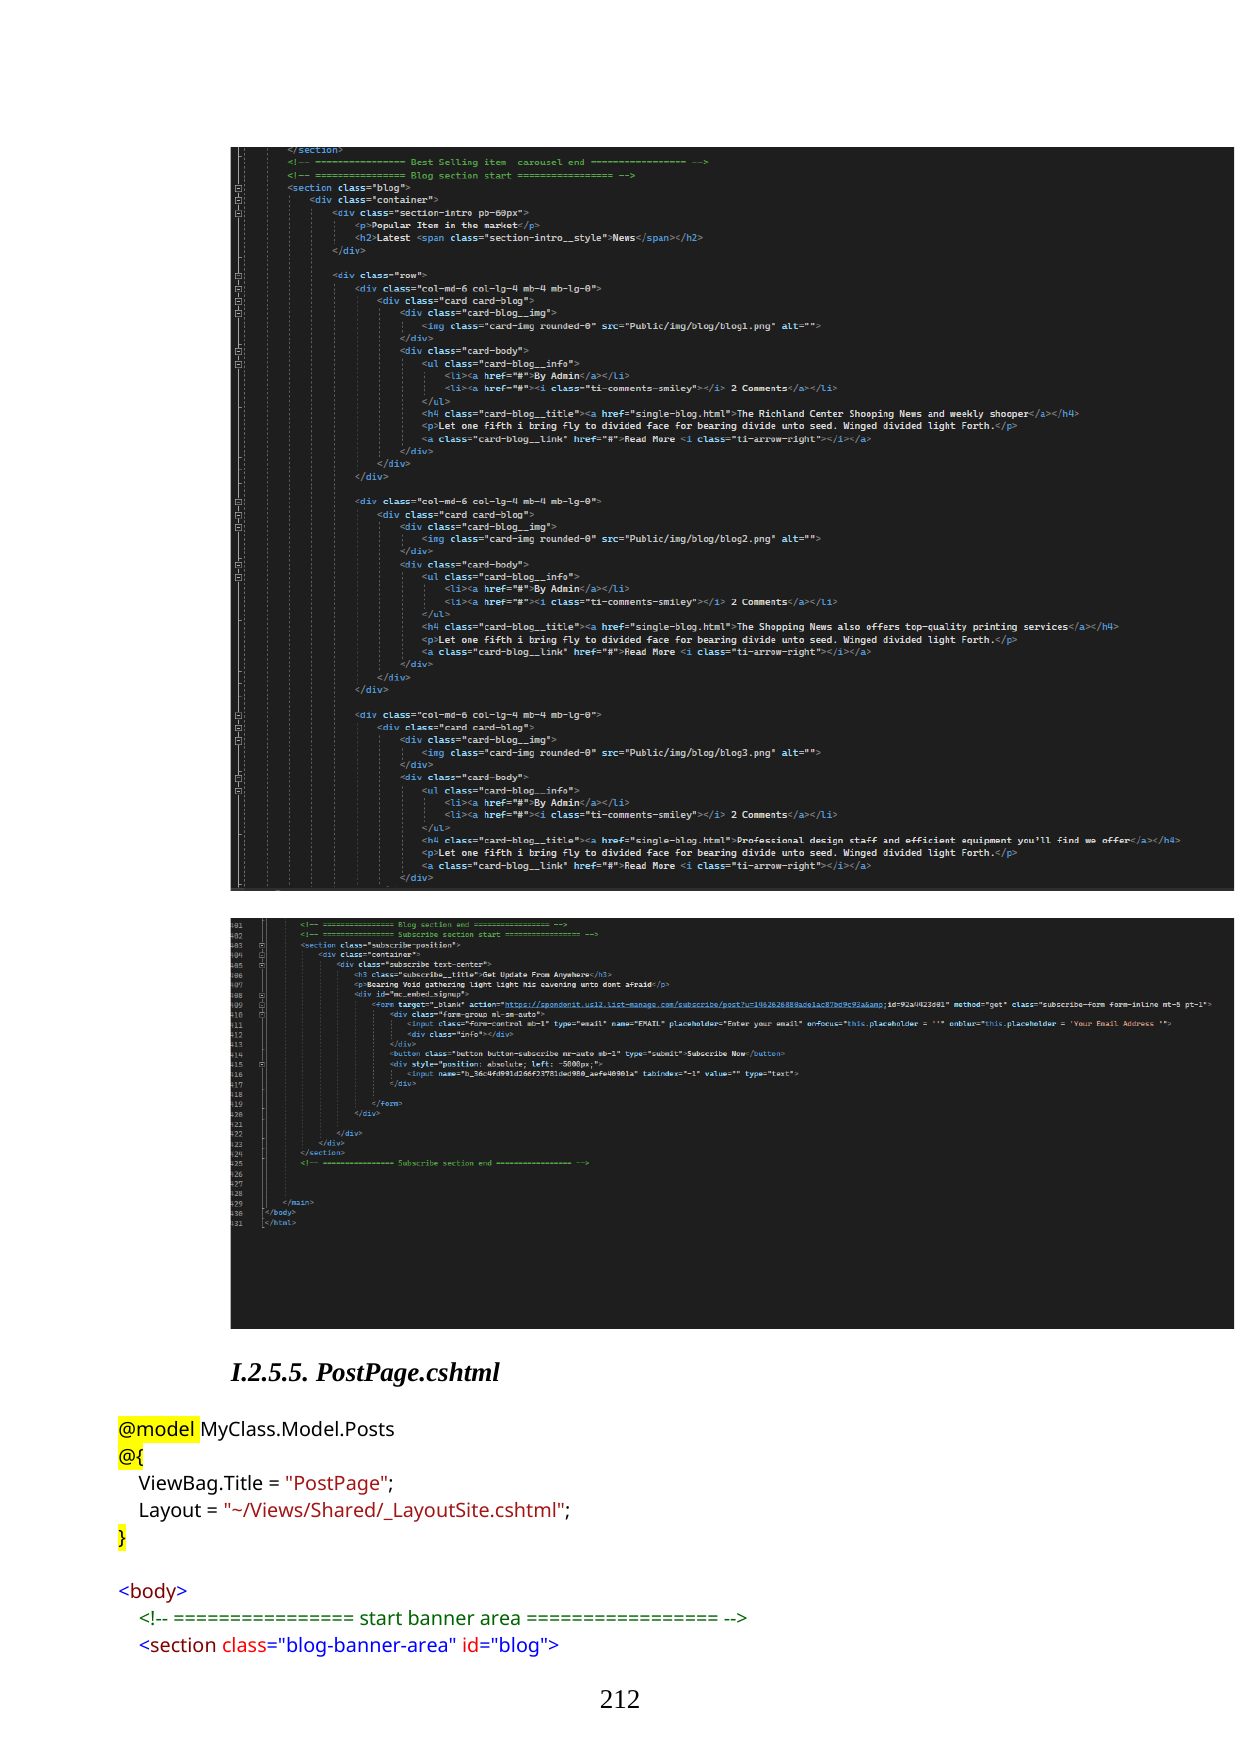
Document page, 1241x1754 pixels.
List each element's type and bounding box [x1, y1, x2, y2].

picture [230, 918, 1235, 1329]
picture [230, 147, 1235, 891]
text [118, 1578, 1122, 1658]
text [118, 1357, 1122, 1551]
